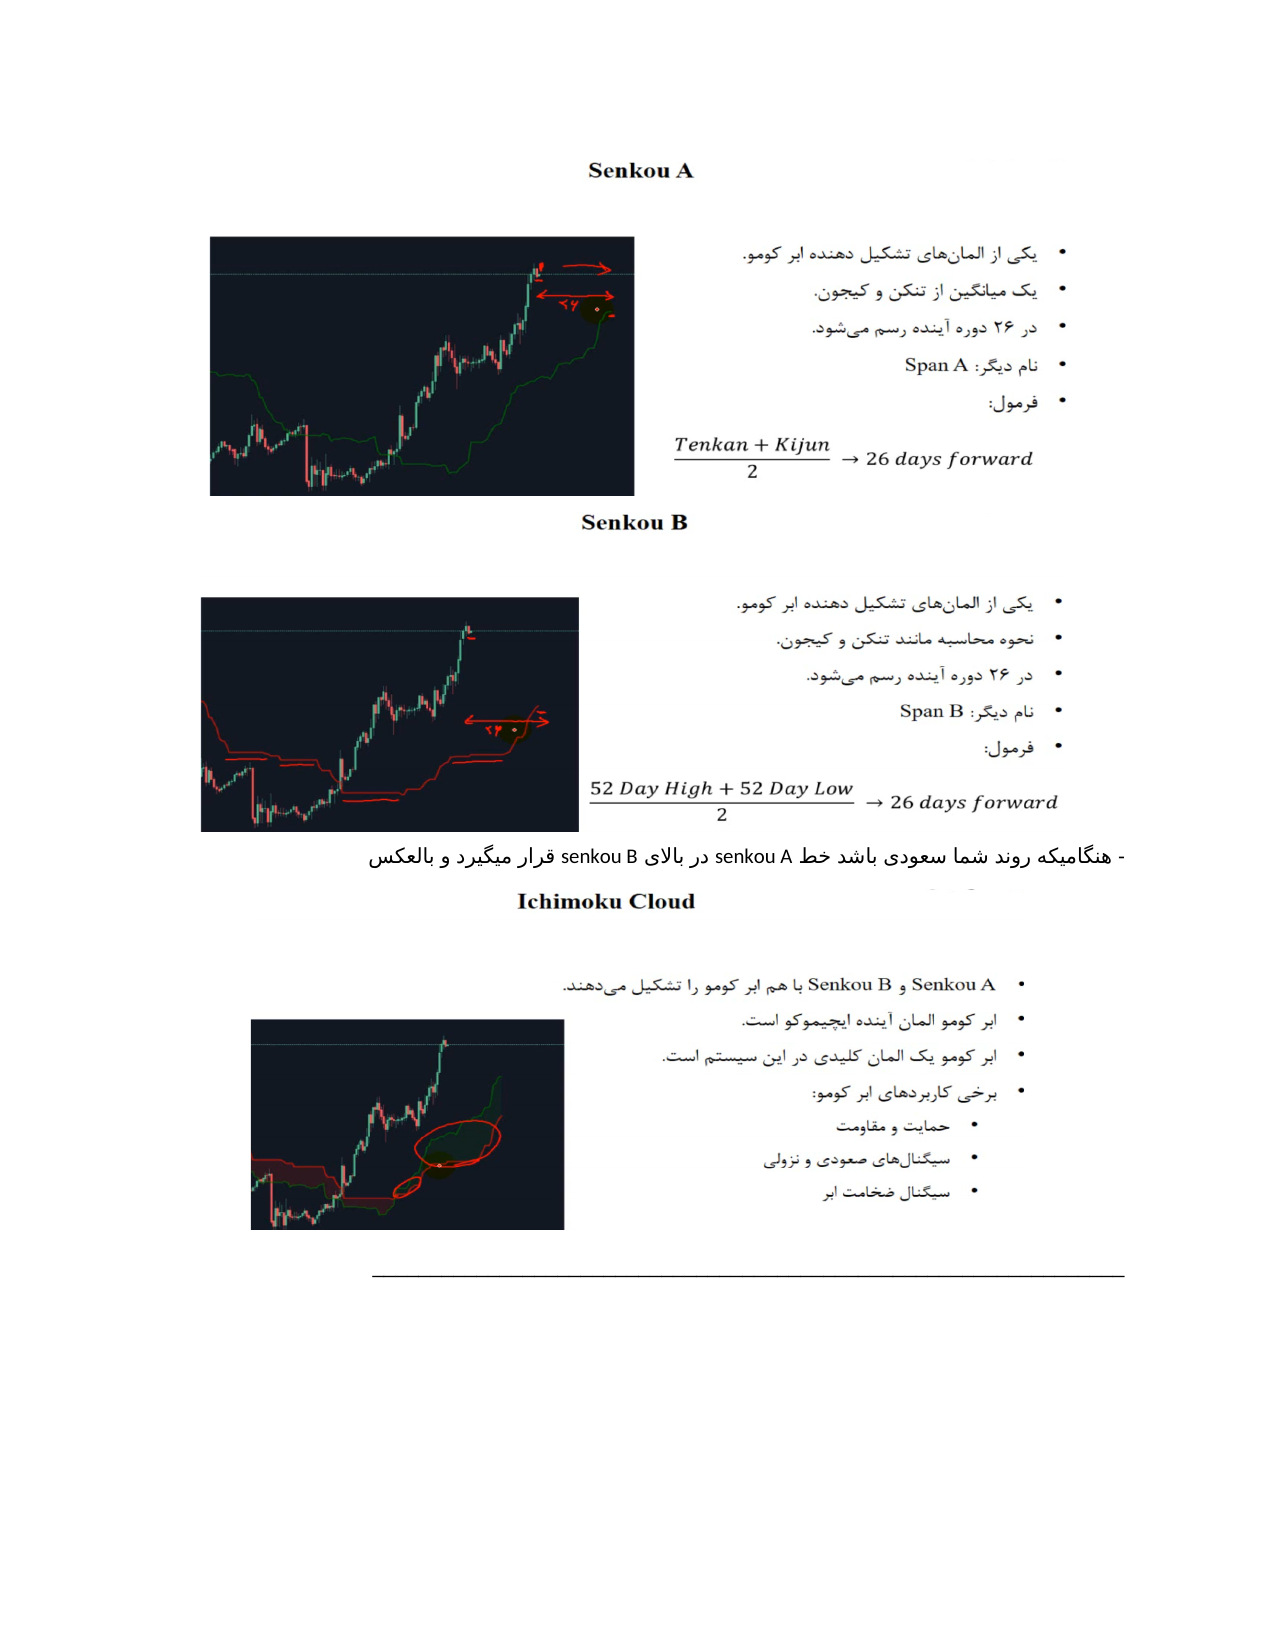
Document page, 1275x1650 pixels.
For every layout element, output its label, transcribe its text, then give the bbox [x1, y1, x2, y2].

picture [199, 513, 1063, 832]
picture [208, 159, 1067, 496]
text - هنگامیکه روند شما سعودی باشد خط senkou A در بالای senkou B قرار میگیرد و بالعکس [150, 844, 1125, 869]
text _________________________________________________________________ [150, 1073, 1125, 1278]
picture [250, 889, 1025, 1230]
